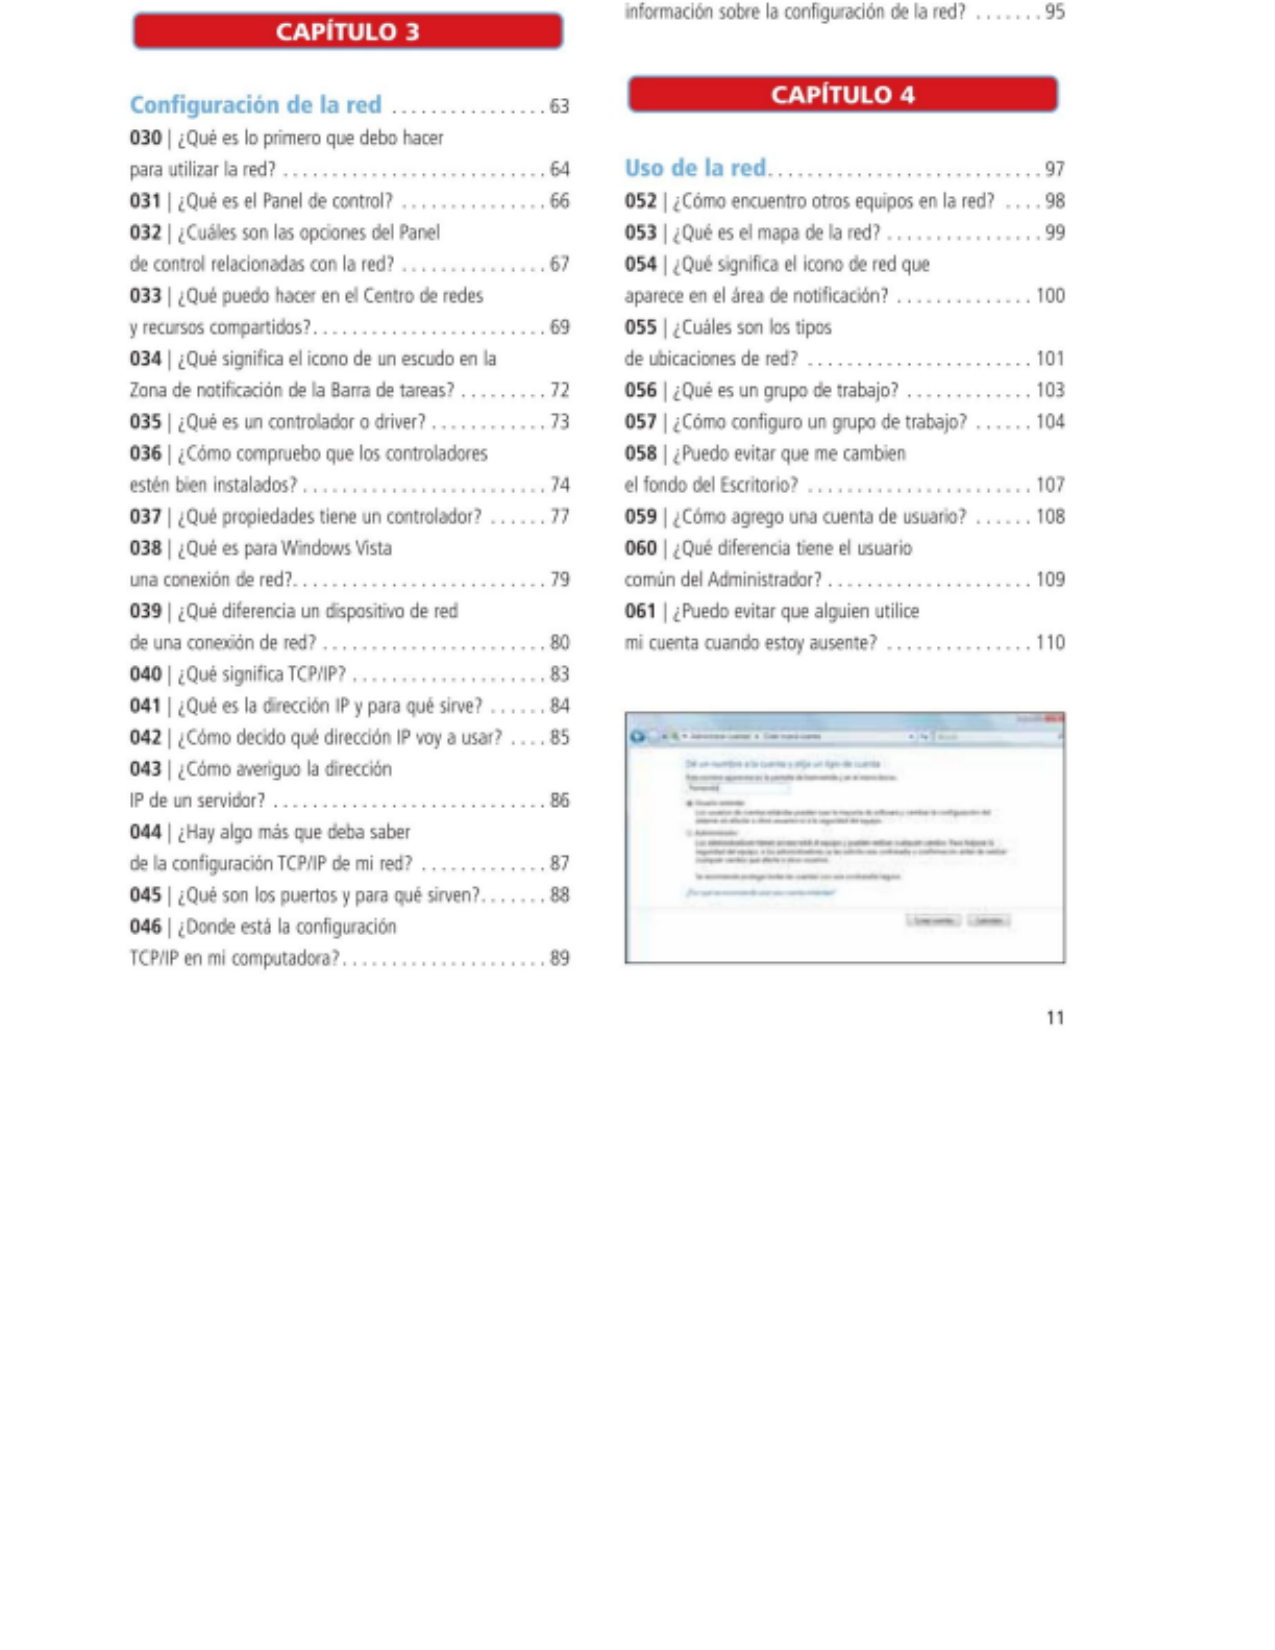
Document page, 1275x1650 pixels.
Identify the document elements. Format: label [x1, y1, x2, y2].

picture [0, 0, 1182, 1083]
